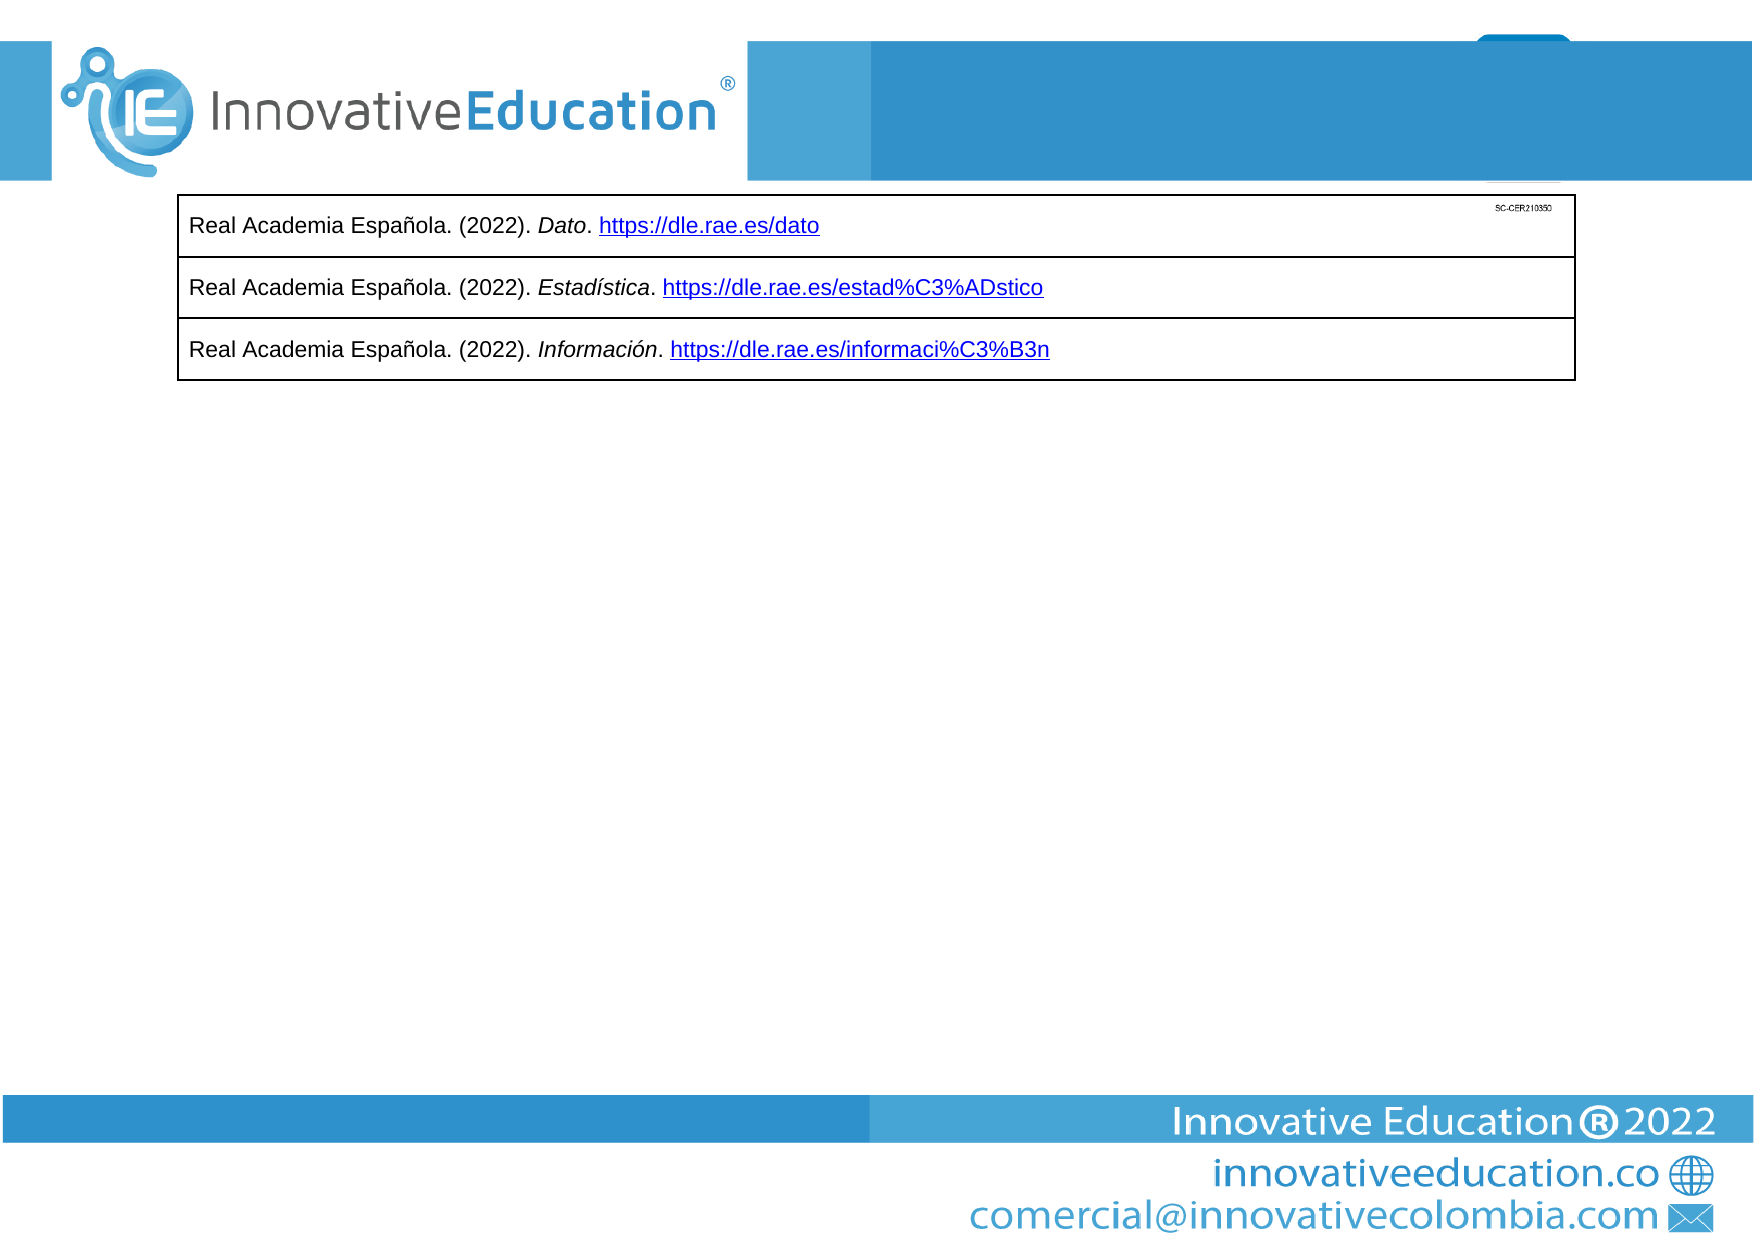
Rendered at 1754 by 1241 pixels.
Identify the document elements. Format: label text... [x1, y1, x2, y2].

table_cell Real Academia Española. (2022). Estadística. https://dle.rae.es/estad%C3%ADstico [179, 258, 1574, 317]
table_cell Real Academia Española. (2022). Información. https://dle.rae.es/informaci%C3%B3n [179, 319, 1574, 379]
table_cell Real Academia Española. (2022). Dato. https://dle.rae.es/dato [179, 196, 1574, 256]
picture [2, 1093, 1754, 1239]
picture [0, 28, 1752, 194]
